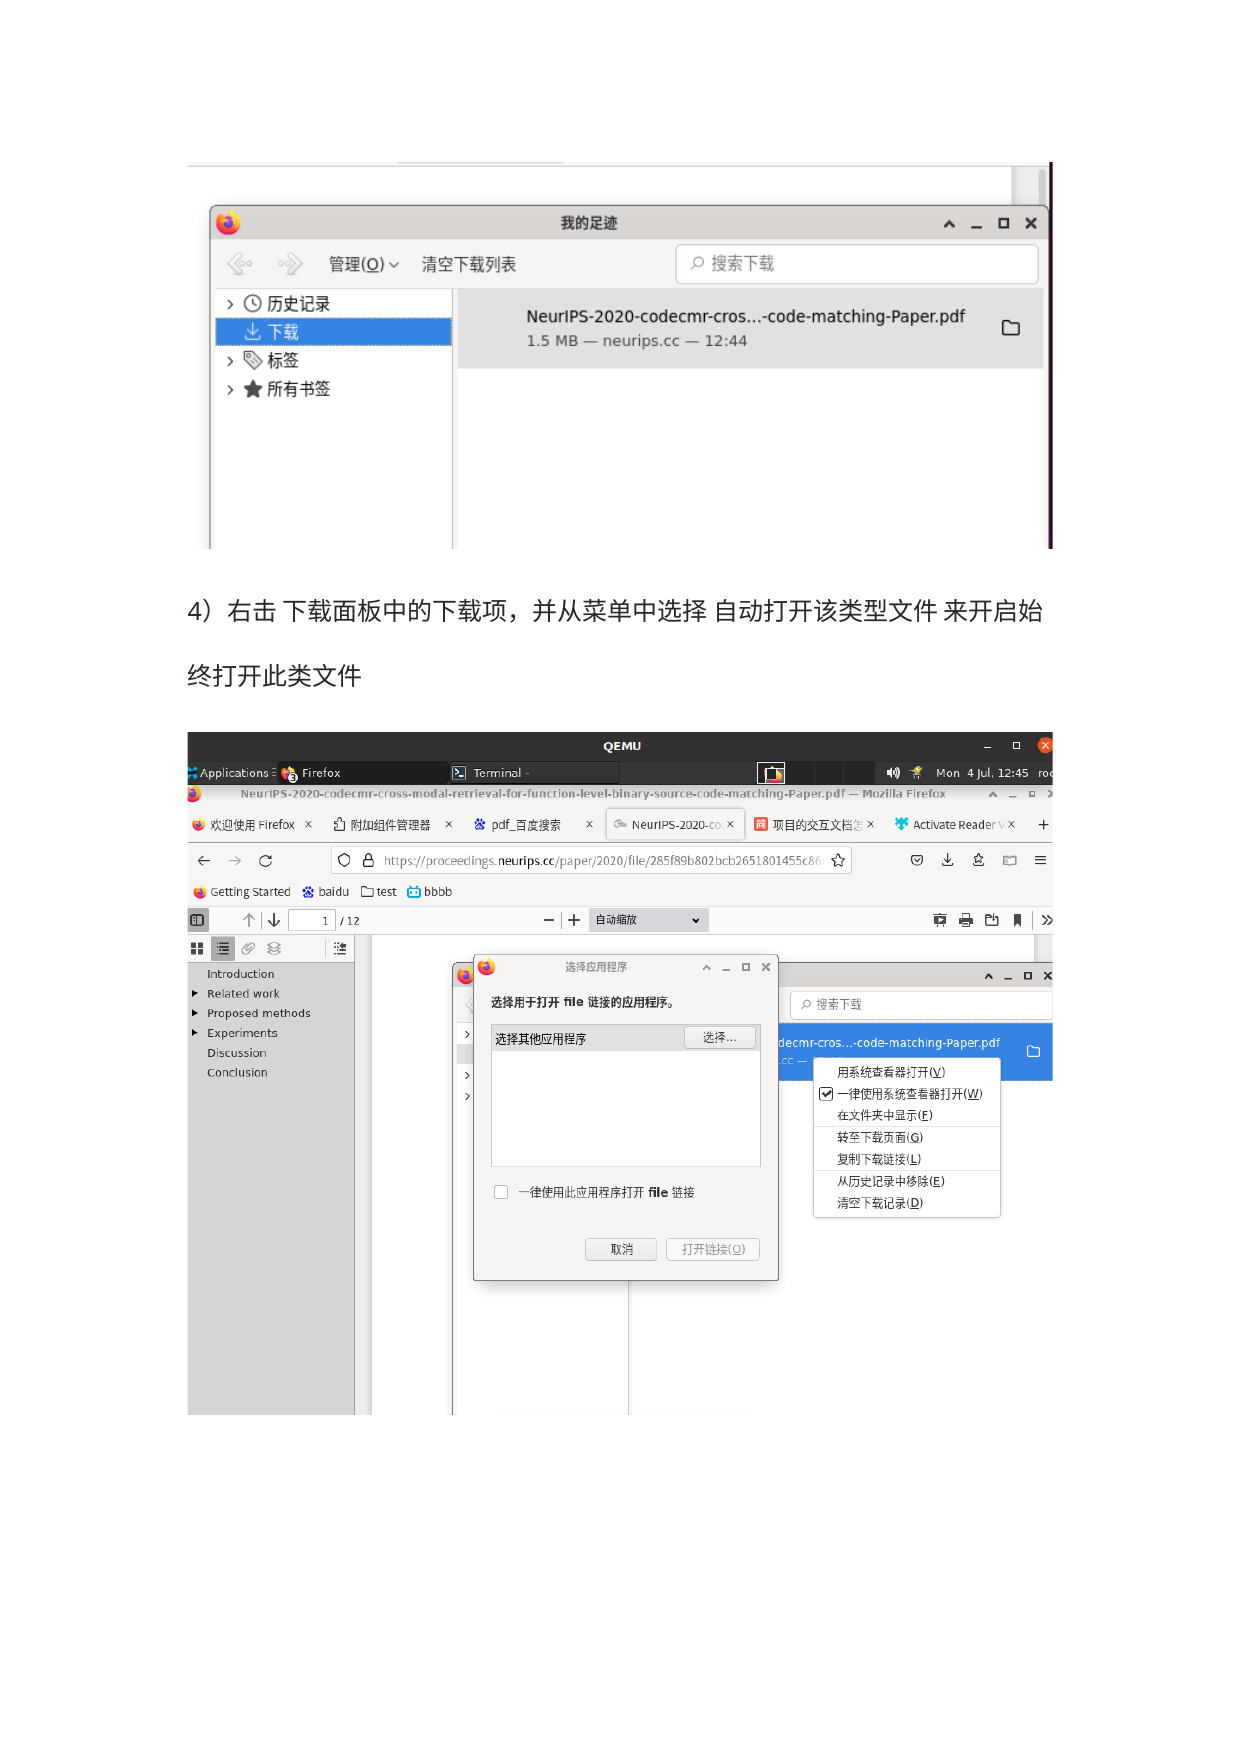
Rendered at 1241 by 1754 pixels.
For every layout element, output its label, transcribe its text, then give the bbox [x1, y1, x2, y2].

picture [187, 162, 1053, 549]
text 4）右击 下载面板中的下载项，并从菜单中选择 自动打开该类型文件 来开启始终打开此类文件 [187, 577, 1053, 707]
picture [187, 732, 1053, 1415]
